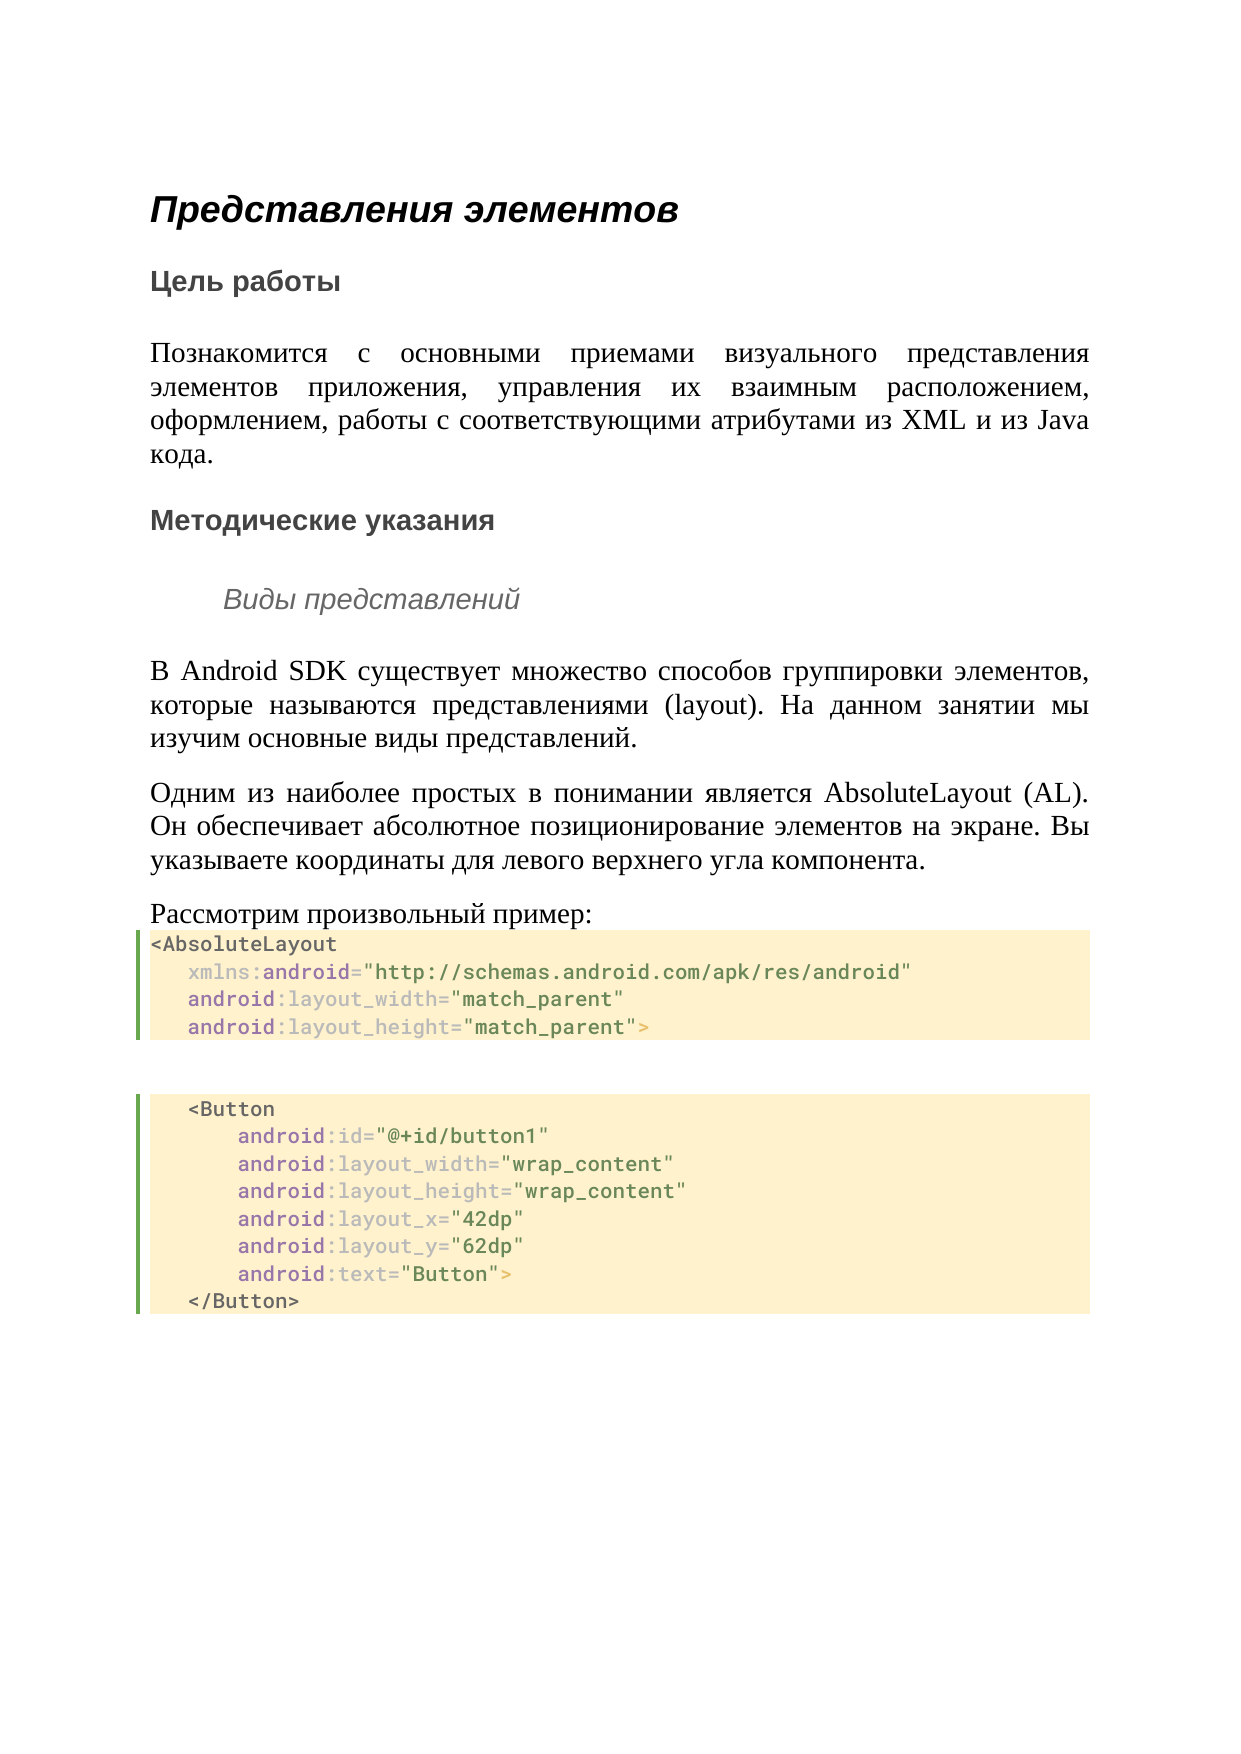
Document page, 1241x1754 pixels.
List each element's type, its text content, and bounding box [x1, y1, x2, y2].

subtitle </Button> [150, 1287, 1090, 1314]
subtitle android:text="Button"> [150, 1259, 1090, 1287]
subtitle xmlns:android="http://schemas.android.com/apk/res/android" [150, 957, 1090, 985]
subtitle android:layout_width="match_parent" [150, 985, 1090, 1012]
text Познакомится с основными приемами визуального представления элементов приложения, управления их взаимным расположением, оформлением, работы с соответствующими атрибутами из XML и из Java кода. [150, 335, 1090, 469]
subtitle android:layout_height="wrap_content" [150, 1177, 1090, 1204]
subtitle android:layout_width="wrap_content" [150, 1149, 1090, 1177]
text Рассмотрим произвольный пример: [150, 896, 1090, 930]
subtitle android:layout_y="62dp" [150, 1232, 1090, 1259]
subtitle android:layout_height="match_parent"> [150, 1012, 1090, 1040]
subtitle Цель работы [150, 264, 1090, 297]
subtitle android:id="@+id/button1" [150, 1122, 1090, 1149]
subtitle <AbsoluteLayout [150, 930, 1090, 957]
text Одним из наиболее простых в понимании является AbsoluteLayout (AL). Он обеспечивает абсолютное позиционирование элементов на экране. Вы указываете координаты для левого верхнего угла компонента. [150, 775, 1090, 875]
subtitle <Button [150, 1094, 1090, 1122]
subtitle Виды представлений [150, 582, 1090, 616]
subtitle android:layout_x="42dp" [150, 1204, 1090, 1232]
text В Android SDK существует множество способов группировки элементов, которые называются представлениями (layout). На данном занятии мы изучим основные виды представлений. [150, 653, 1090, 754]
subtitle Представления элементов [150, 187, 1090, 231]
subtitle Методические указания [150, 503, 1090, 536]
